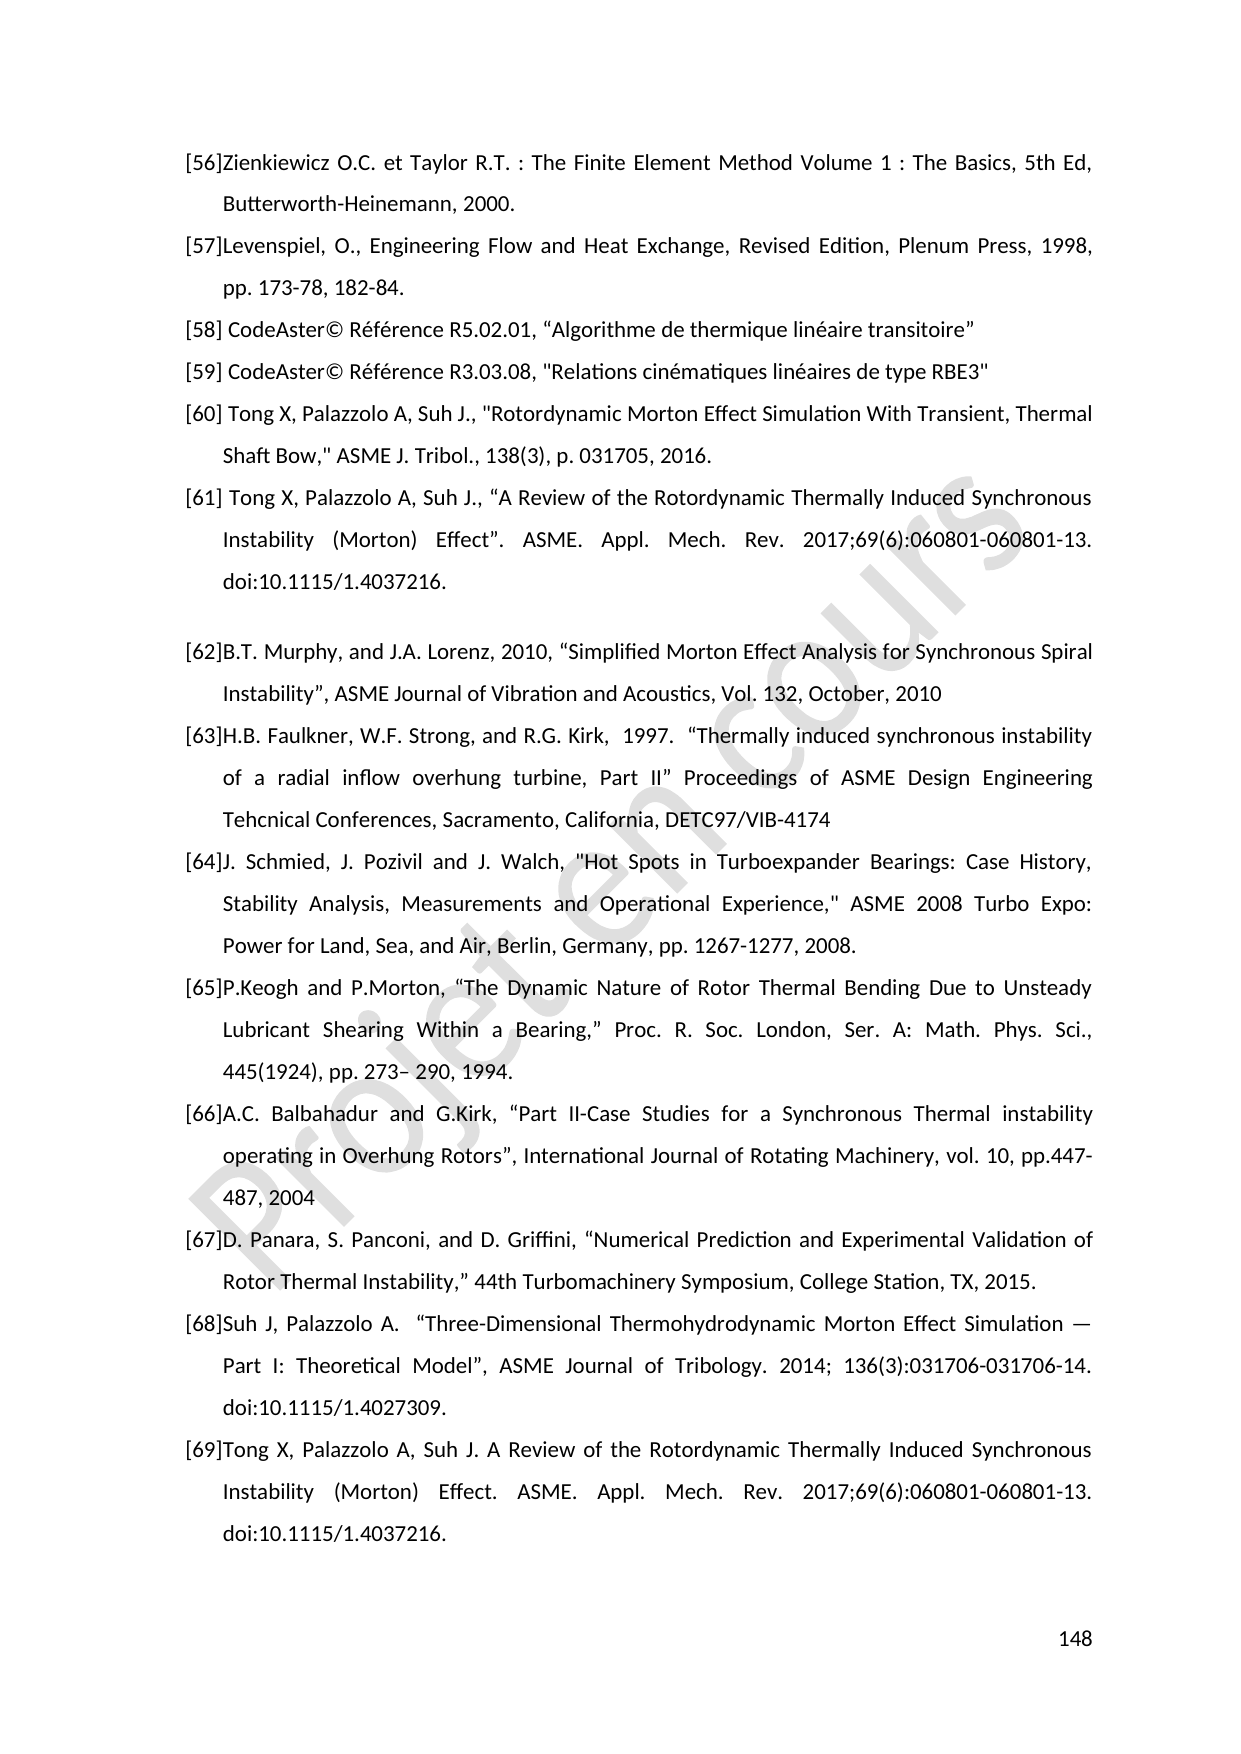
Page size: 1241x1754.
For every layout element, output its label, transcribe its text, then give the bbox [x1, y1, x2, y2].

list J. Schmied, J. Pozivil and J. Walch, "Hot Spots in Turboexpander Bearings: Case History, Stability Analysis, Measurements and Operational Experience," ASME 2008 Turbo Expo: Power for Land, Sea, and Air, Berlin, Germany, pp. 1267-1277, 2008. [185, 847, 1093, 959]
list H.B. Faulkner, W.F. Strong, and R.G. Kirk, 1997. “Thermally induced synchronous instability of a radial inflow overhung turbine, Part II” Proceedings of ASME Design Engineering Tehcnical Conferences, Sacramento, California, DETC97/VIB-4174 [185, 721, 1093, 833]
list Tong X, Palazzolo A, Suh J., "Rotordynamic Morton Effect Simulation With Transient, Thermal Shaft Bow," ASME J. Tribol., 138(3), p. 031705, 2016. [185, 399, 1093, 469]
list Tong X, Palazzolo A, Suh J. A Review of the Rotordynamic Thermally Induced Synchronous Instability (Morton) Effect. ASME. Appl. Mech. Rev. 2017;69(6):060801-060801-13. doi:10.1115/1.4037216. [185, 1435, 1093, 1547]
list A.C. Balbahadur and G.Kirk, “Part II-Case Studies for a Synchronous Thermal instability operating in Overhung Rotors”, International Journal of Rotating Machinery, vol. 10, pp.447-487, 2004 [185, 1099, 1093, 1211]
list CodeAster© Référence R3.03.08, "Relations cinématiques linéaires de type RBE3" [185, 357, 1093, 386]
list Levenspiel, O., Engineering Flow and Heat Exchange, Revised Edition, Plenum Press, 1998, pp. 173-78, 182-84. [185, 232, 1093, 302]
list D. Panara, S. Panconi, and D. Griffini, “Numerical Prediction and Experimental Validation of Rotor Thermal Instability,” 44th Turbomachinery Symposium, College Station, TX, 2015. [185, 1225, 1093, 1295]
list CodeAster© Référence R5.02.01, “Algorithme de thermique linéaire transitoire” [185, 316, 1093, 343]
list Tong X, Palazzolo A, Suh J., “A Review of the Rotordynamic Thermally Induced Synchronous Instability (Morton) Effect”. ASME. Appl. Mech. Rev. 2017;69(6):060801-060801-13. doi:10.1115/1.4037216. [185, 483, 1093, 595]
list Suh J, Palazzolo A. “Three-Dimensional Thermohydrodynamic Morton Effect Simulation — Part I: Theoretical Model”, ASME Journal of Tribology. 2014; 136(3):031706-031706-14. doi:10.1115/1.4027309. [185, 1309, 1093, 1421]
list P.Keogh and P.Morton, “The Dynamic Nature of Rotor Thermal Bending Due to Unsteady Lubricant Shearing Within a Bearing,” Proc. R. Soc. London, Ser. A: Math. Phys. Sci., 445(1924), pp. 273– 290, 1994. [185, 973, 1093, 1085]
list Zienkiewicz O.C. et Taylor R.T. : The Finite Element Method Volume 1 : The Basics, 5th Ed, Butterworth-Heinemann, 2000. [185, 148, 1093, 218]
list B.T. Murphy, and J.A. Lorenz, 2010, “Simplified Morton Effect Analysis for Synchronous Spiral Instability”, ASME Journal of Vibration and Acoustics, Vol. 132, October, 2010 [185, 637, 1093, 707]
